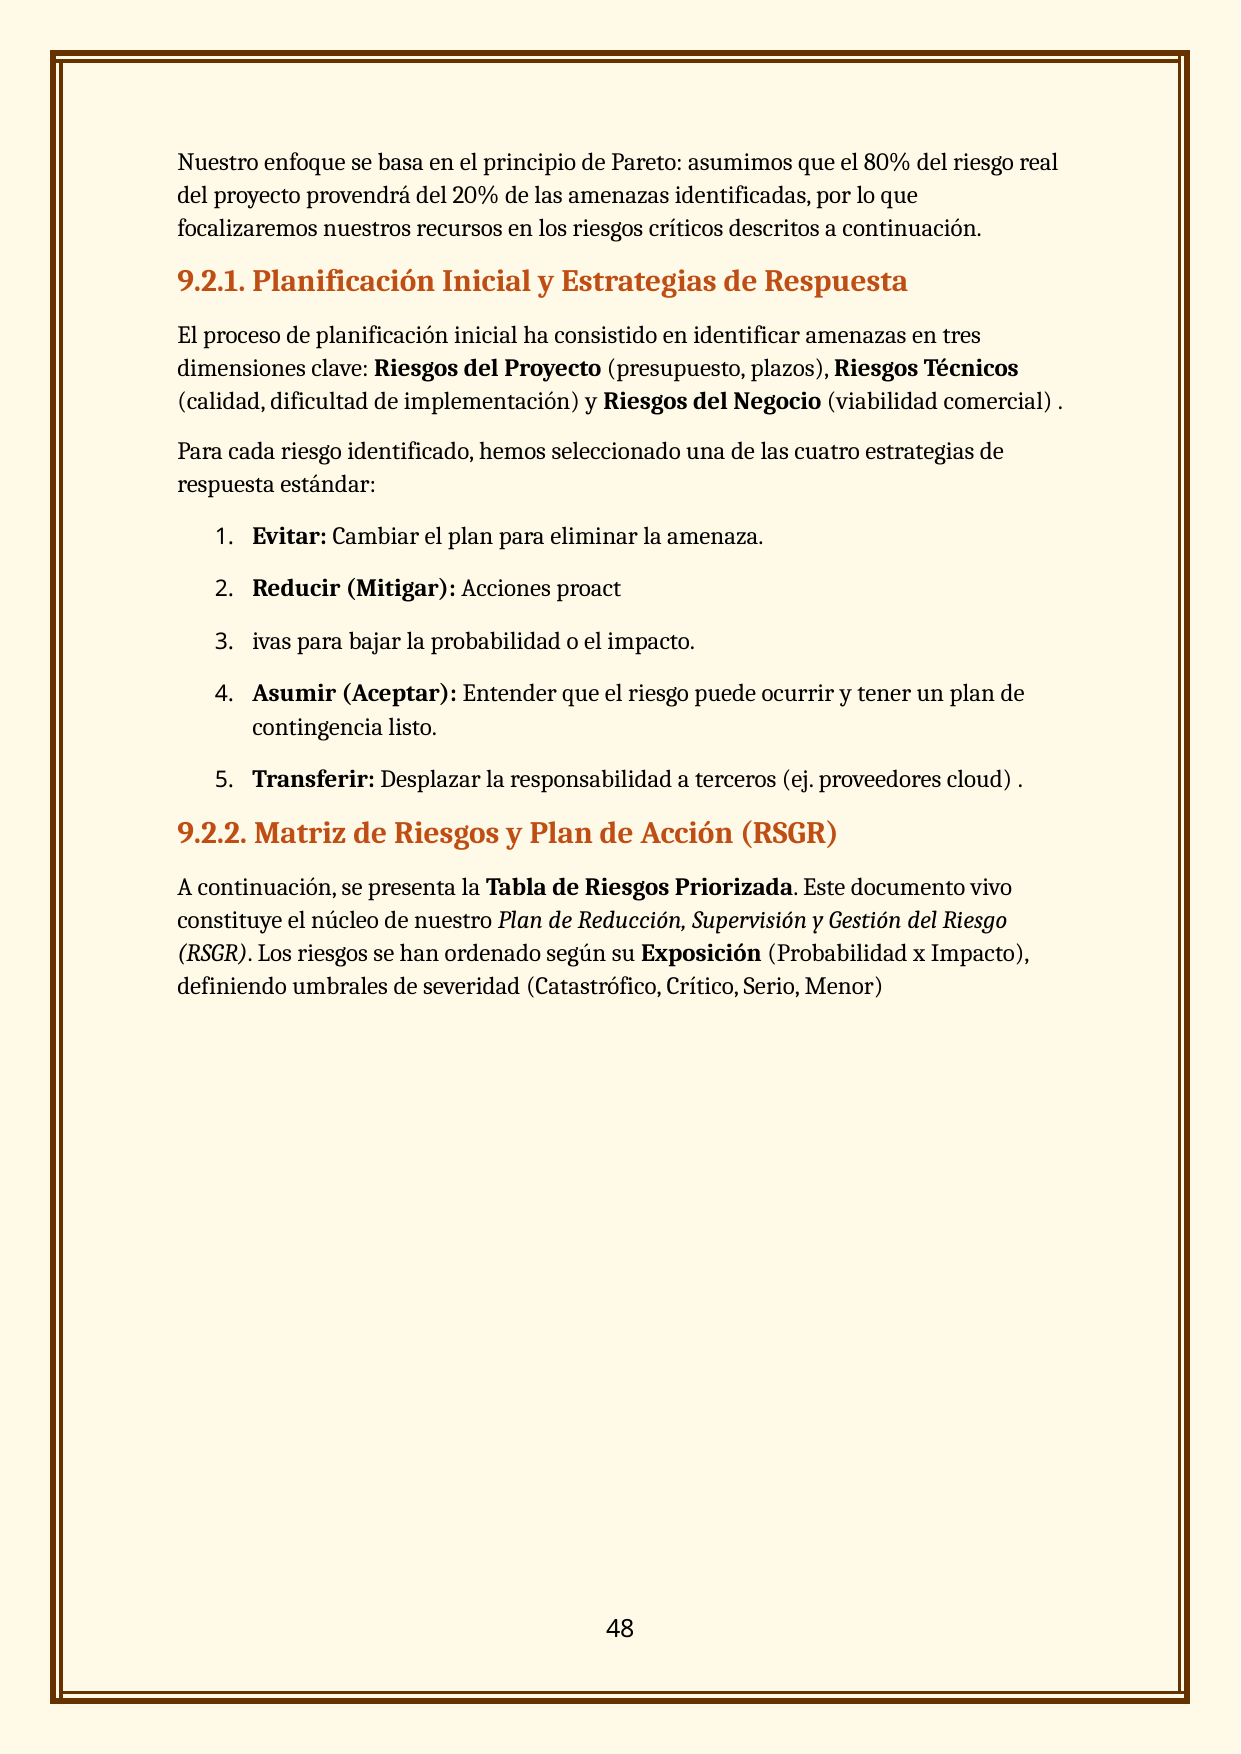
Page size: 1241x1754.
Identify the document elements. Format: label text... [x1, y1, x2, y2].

text El proceso de planificación inicial ha consistido en identificar amenazas en tres dimensiones clave: Riesgos del Proyecto (presupuesto, plazos), Riesgos Técnicos (calidad, dificultad de implementación) y Riesgos del Negocio (viabilidad comercial) . [177, 321, 1063, 416]
text 9.2.2. Matriz de Riesgos y Plan de Acción (RSGR) [177, 815, 1063, 851]
text Nuestro enfoque se basa en el principio de Pareto: asumimos que el 80% del riesgo real del proyecto provendrá del 20% de las amenazas identificadas, por lo que focalizaremos nuestros recursos en los riesgos críticos descritos a continuación. [177, 147, 1063, 242]
text Para cada riesgo identificado, hemos seleccionado una de las cuatro estrategias de respuesta estándar: [177, 437, 1063, 499]
text A continuación, se presenta la Tabla de Riesgos Priorizada. Este documento vivo constituye el núcleo de nuestro Plan de Reducción, Supervisión y Gestión del Riesgo (RSGR). Los riesgos se han ordenado según su Exposición (Probabilidad x Impacto), definiendo umbrales de severidad (Catastrófico, Crítico, Serio, Menor) [177, 873, 1063, 1001]
list Transferir: Desplazar la responsabilidad a terceros (ej. proveedores cloud) . [214, 763, 1063, 794]
list Reducir (Mitigar): Acciones proact [214, 572, 1063, 603]
list ivas para bajar la probabilidad o el impacto. [214, 625, 1063, 656]
list Evitar: Cambiar el plan para eliminar la amenaza. [214, 519, 1063, 551]
list Asumir (Aceptar): Entender que el riesgo puede ocurrir y tener un plan de contingencia listo. [214, 677, 1063, 742]
text 9.2.1. Planificación Inicial y Estrategias de Respuesta [177, 263, 1063, 299]
